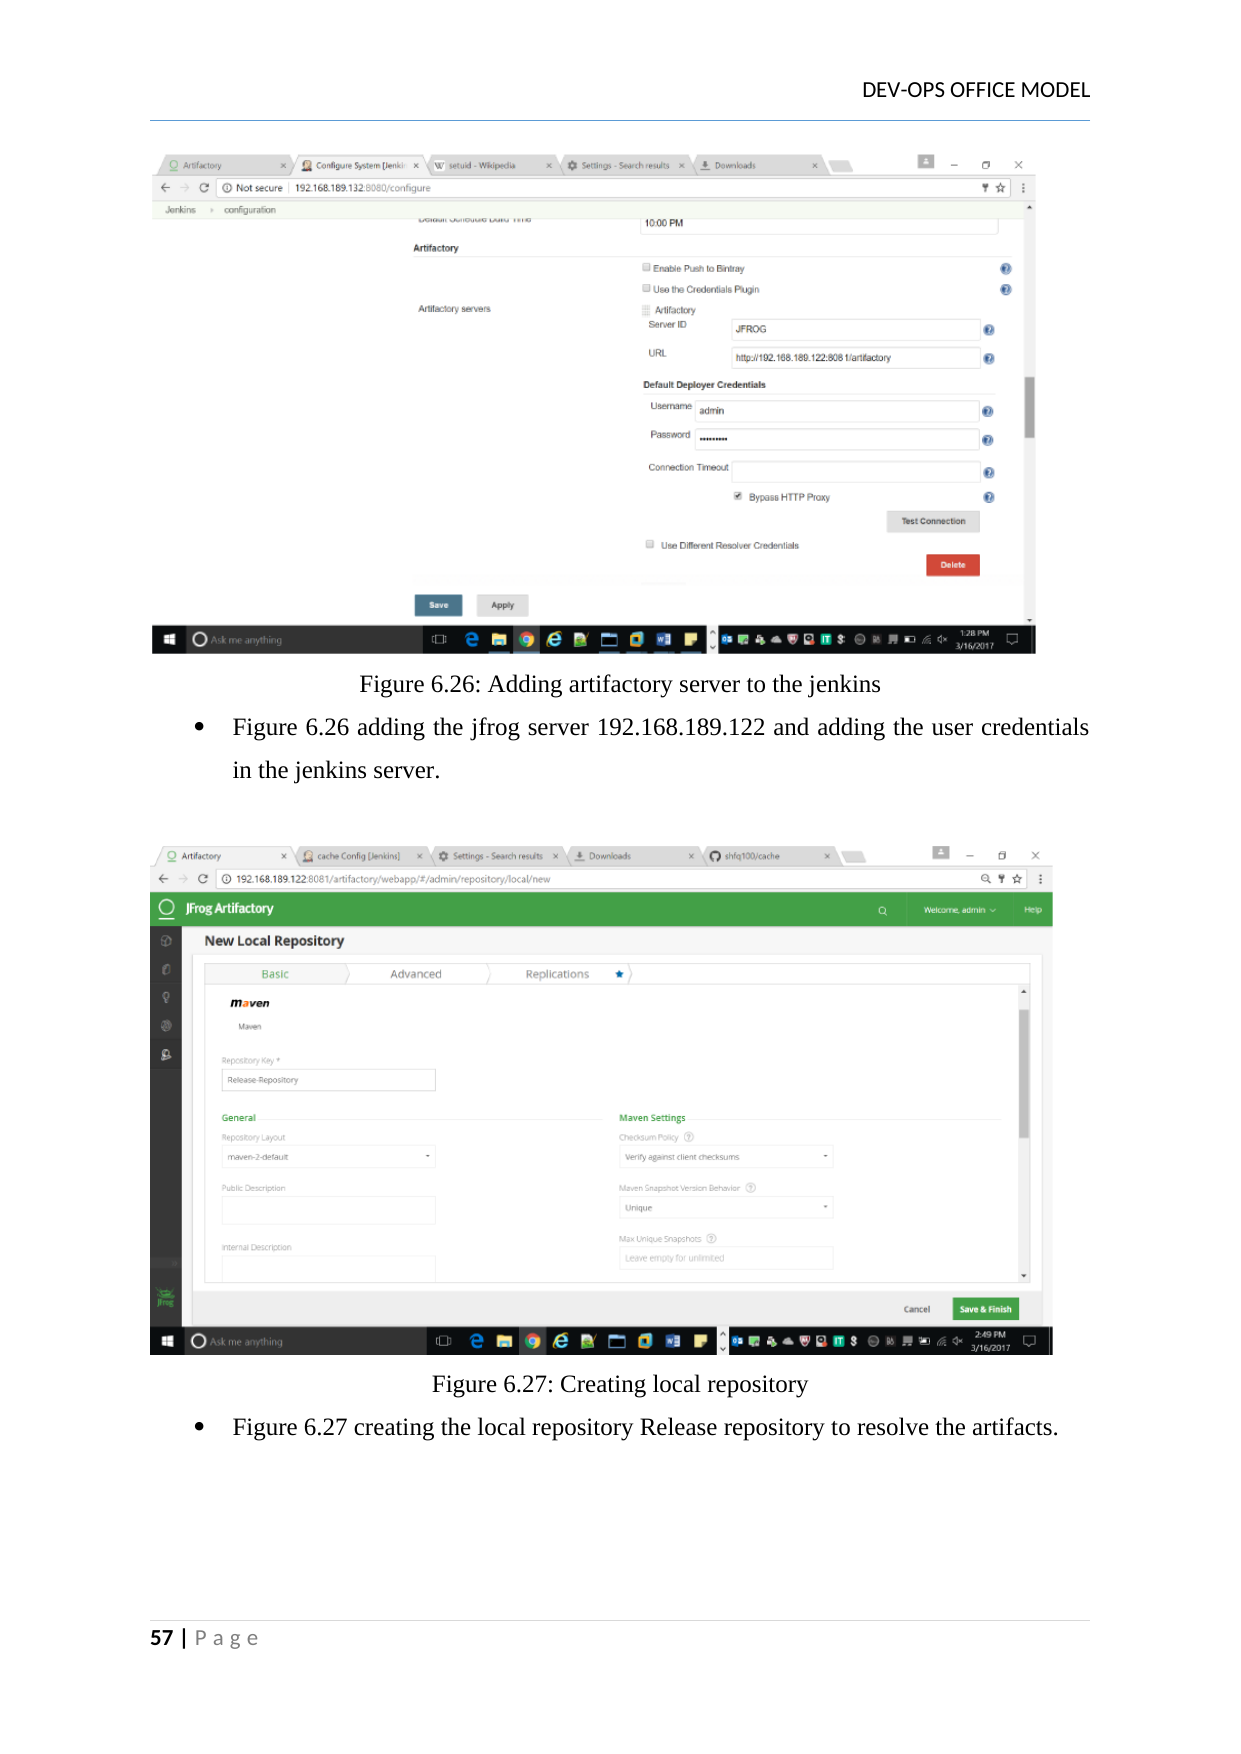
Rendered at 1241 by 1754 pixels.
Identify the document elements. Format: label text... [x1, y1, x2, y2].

list Figure 6.26 adding the jfrog server 192.168.189.122 and adding the user credentials in the jenkins server. [195, 712, 1090, 784]
picture [150, 841, 1053, 1355]
text Figure 6.26: Adding artifactory server to the jenkins [150, 669, 1090, 698]
picture [150, 150, 1038, 656]
text Figure 6.27: Creating local repository [150, 1369, 1090, 1398]
list Figure 6.27 creating the local repository Release repository to resolve the artifacts. [195, 1412, 1090, 1441]
